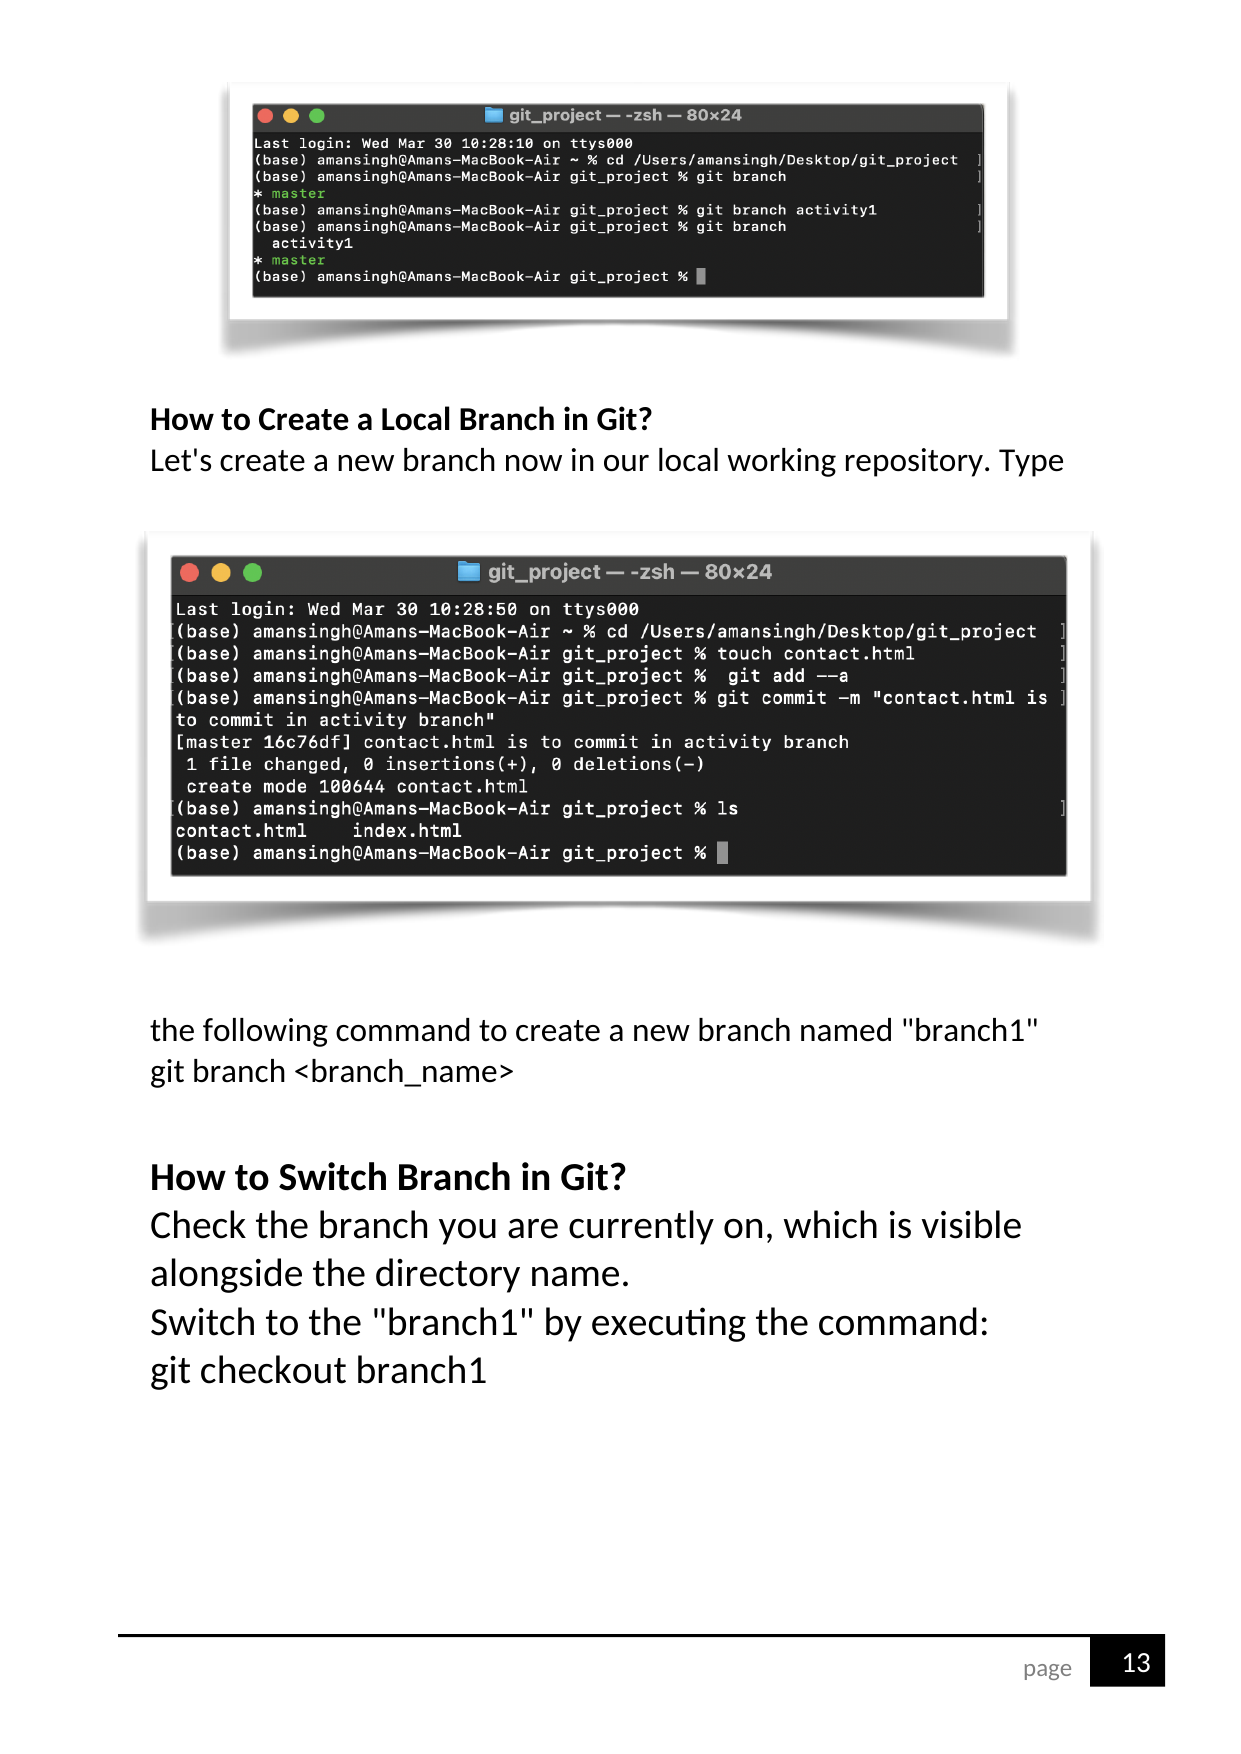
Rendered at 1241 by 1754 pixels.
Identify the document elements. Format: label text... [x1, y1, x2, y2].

text How to Switch Branch in Git? [150, 1151, 1090, 1200]
text git checkout branch1 [150, 1345, 1090, 1393]
text How to Create a Local Branch in Git? [150, 154, 1090, 439]
picture [135, 531, 1104, 952]
picture [218, 82, 1022, 364]
text Let's create a new branch now in our local working repository. Type the following command to create a new branch named "branch1" [150, 952, 1090, 1050]
text Check the branch you are currently on, which is visible alongside the directory name. Switch to the "branch1" by executing the command: [150, 1200, 1090, 1345]
text Let's create a new branch now in our local working repository. Type the following command to create a new branch named "branch1" [150, 439, 1090, 531]
text git branch <branch_name> [150, 1050, 1090, 1090]
